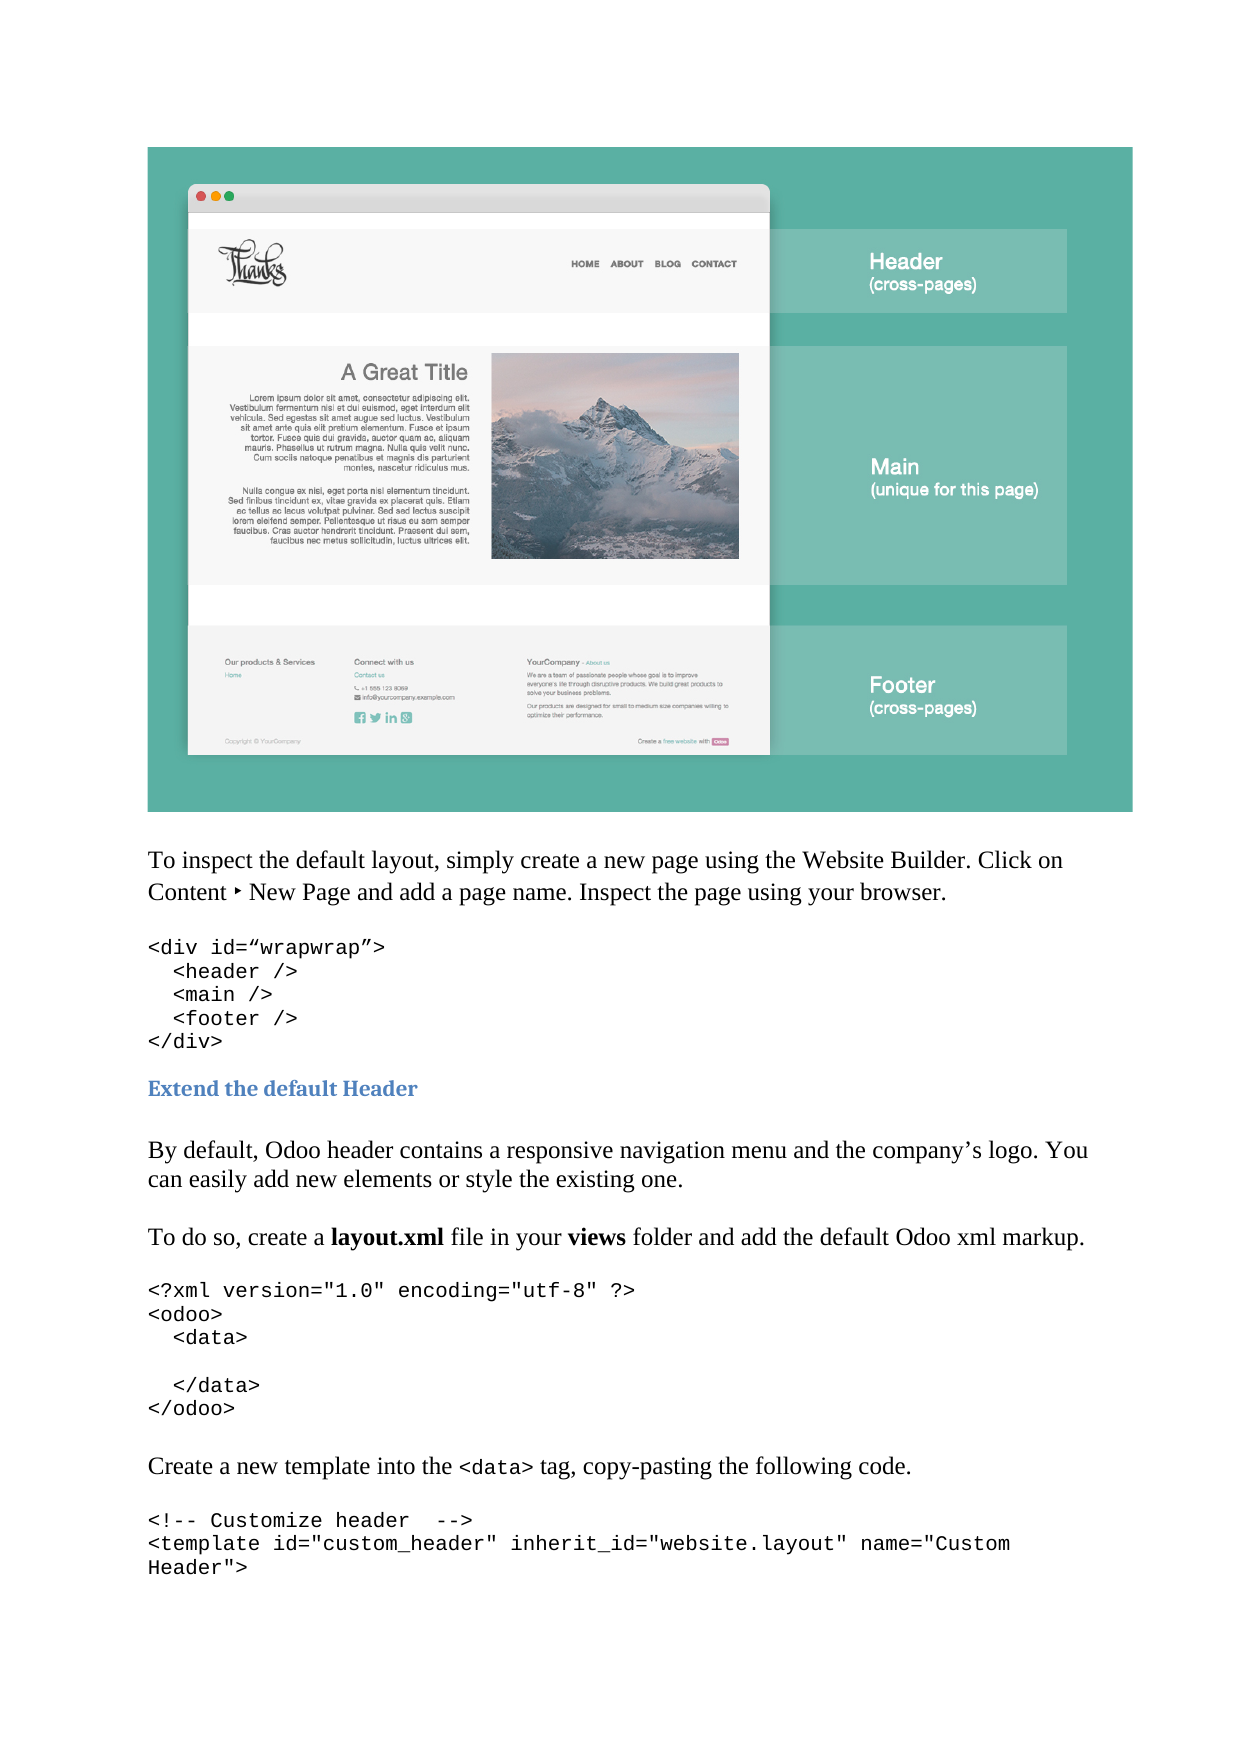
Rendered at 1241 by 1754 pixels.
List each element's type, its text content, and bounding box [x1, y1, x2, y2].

text <div id=“wrapwrap”> [148, 937, 1093, 961]
text <template id="custom_header" inherit_id="website.layout" name="Custom Header"> [148, 1533, 1093, 1581]
text <odoo> [148, 1304, 1093, 1327]
text <footer /> [148, 1008, 1093, 1032]
text <header /> [148, 961, 1093, 984]
picture [147, 147, 1133, 812]
text By default, Odoo header contains a responsive navigation menu and the company’s logo. You can easily add new elements or style the existing one. [148, 1135, 1093, 1193]
text <main /> [148, 984, 1093, 1008]
text <!-- Customize header --> [148, 1510, 1093, 1533]
text To inspect the default layout, simply create a new page using the Website Builder. Click on Content ‣ New Page and add a page name. Inspect the page using your browser. [148, 845, 1093, 908]
text <?xml version="1.0" encoding="utf-8" ?> [148, 1280, 1093, 1304]
text </odoo> [148, 1398, 1093, 1422]
text To do so, create a layout.xml file in your views folder and add the default Odoo xml markup. [148, 1222, 1093, 1251]
text Create a new template into the <data> tag, copy-pasting the following code. [148, 1451, 1093, 1481]
text </div> [148, 1032, 1093, 1055]
text <data> [148, 1327, 1093, 1351]
subtitle Extend the default Header [148, 1076, 1093, 1102]
text </data> [148, 1374, 1093, 1398]
